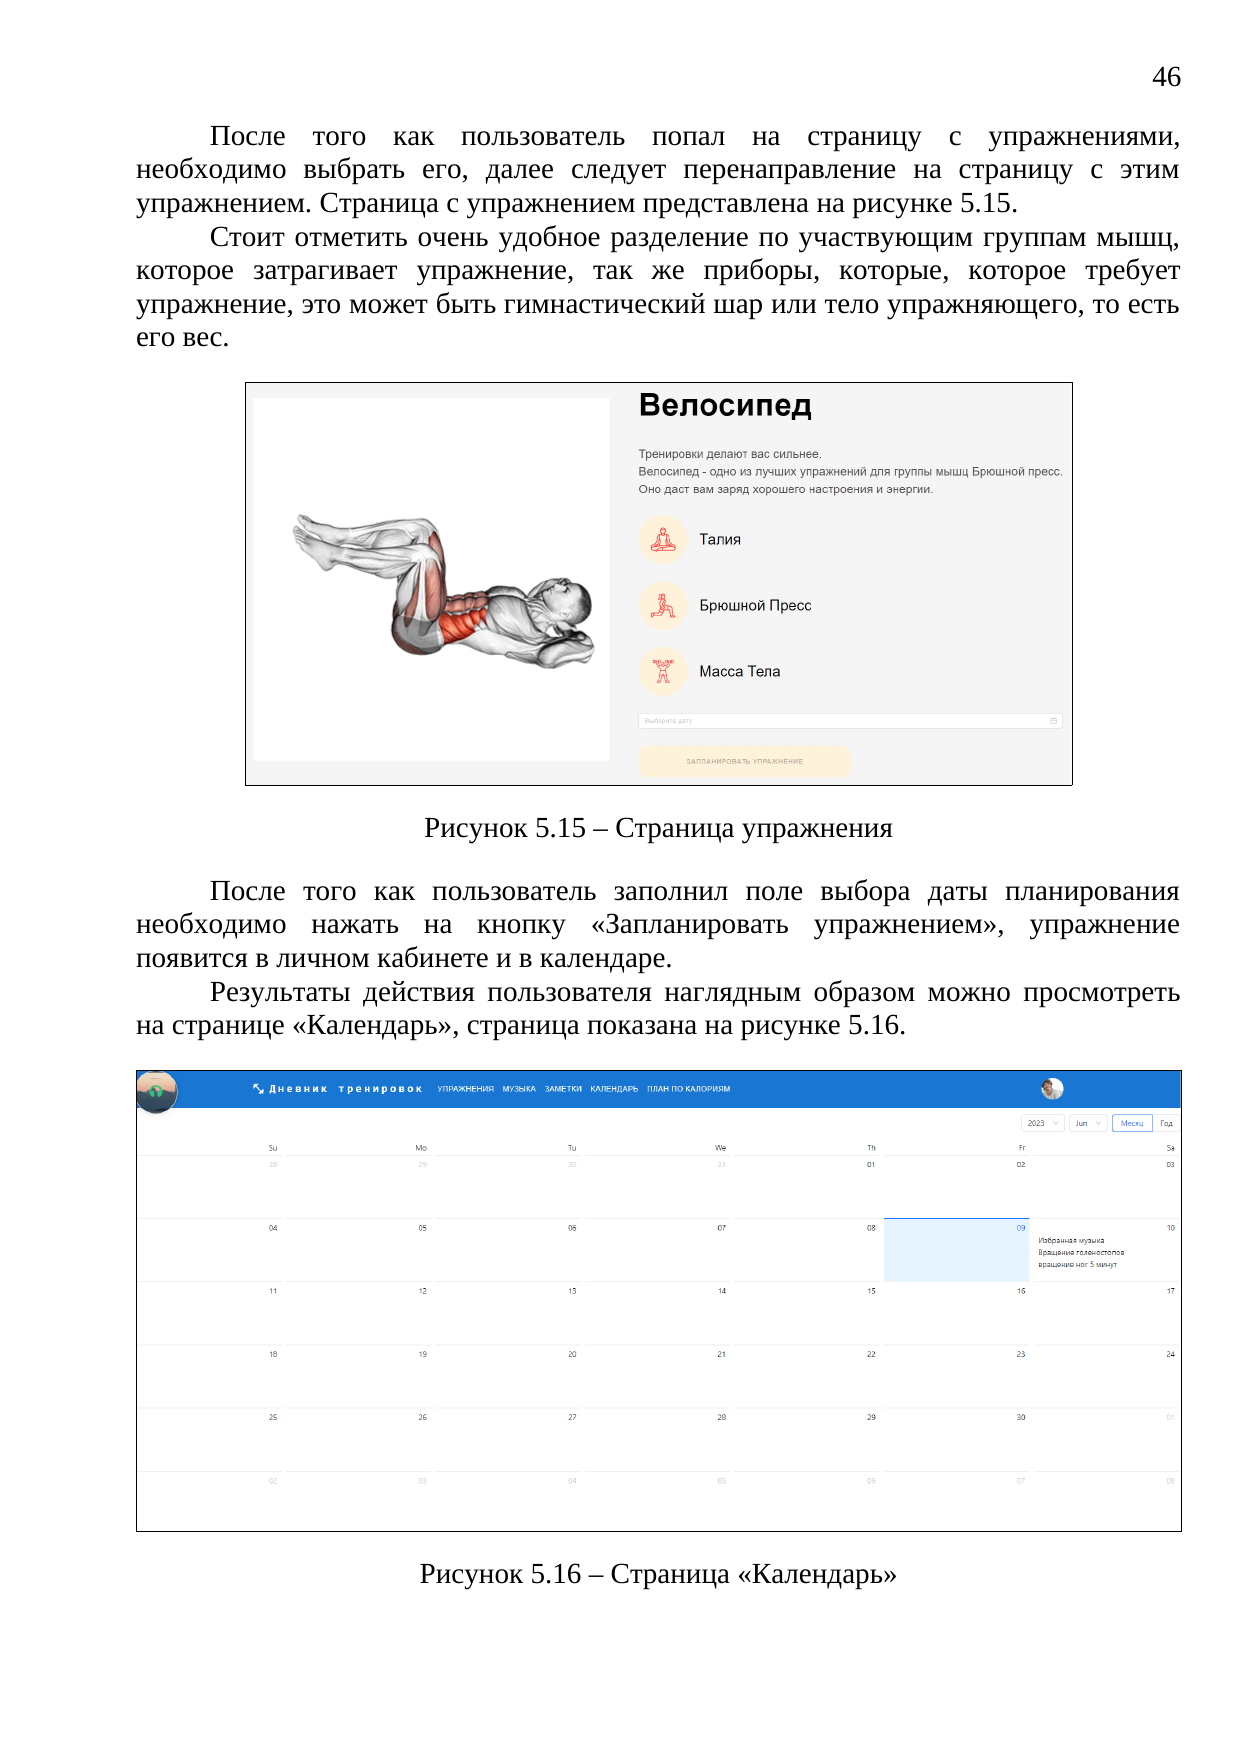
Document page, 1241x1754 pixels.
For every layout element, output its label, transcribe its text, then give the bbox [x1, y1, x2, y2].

text После того как пользователь попал на страницу с упражнениями, необходимо выбрать его, далее следует перенаправление на страницу с этим упражнением. Страница с упражнением представлена на рисунке 5.15. [136, 118, 1181, 219]
text После того как пользователь заполнил поле выбора даты планирования необходимо нажать на кнопку «Запланировать упражнением», упражнение появится в личном кабинете и в календаре. [136, 873, 1181, 974]
text Результаты действия пользователя наглядным образом можно просмотреть на странице «Календарь», страница показана на рисунке 5.16. [136, 974, 1181, 1041]
text Рисунок 5.15 – Страница упражнения [136, 810, 1181, 844]
picture [137, 1071, 1181, 1531]
text Рисунок 5.16 – Страница «Календарь» [136, 1557, 1181, 1590]
text Стоит отметить очень удобное разделение по участвующим группам мышц, которое затрагивает упражнение, так же приборы, которые, которое требует упражнение, это может быть гимнастический шар или тело упражняющего, то есть его вес. [136, 219, 1181, 353]
picture [246, 383, 1072, 785]
